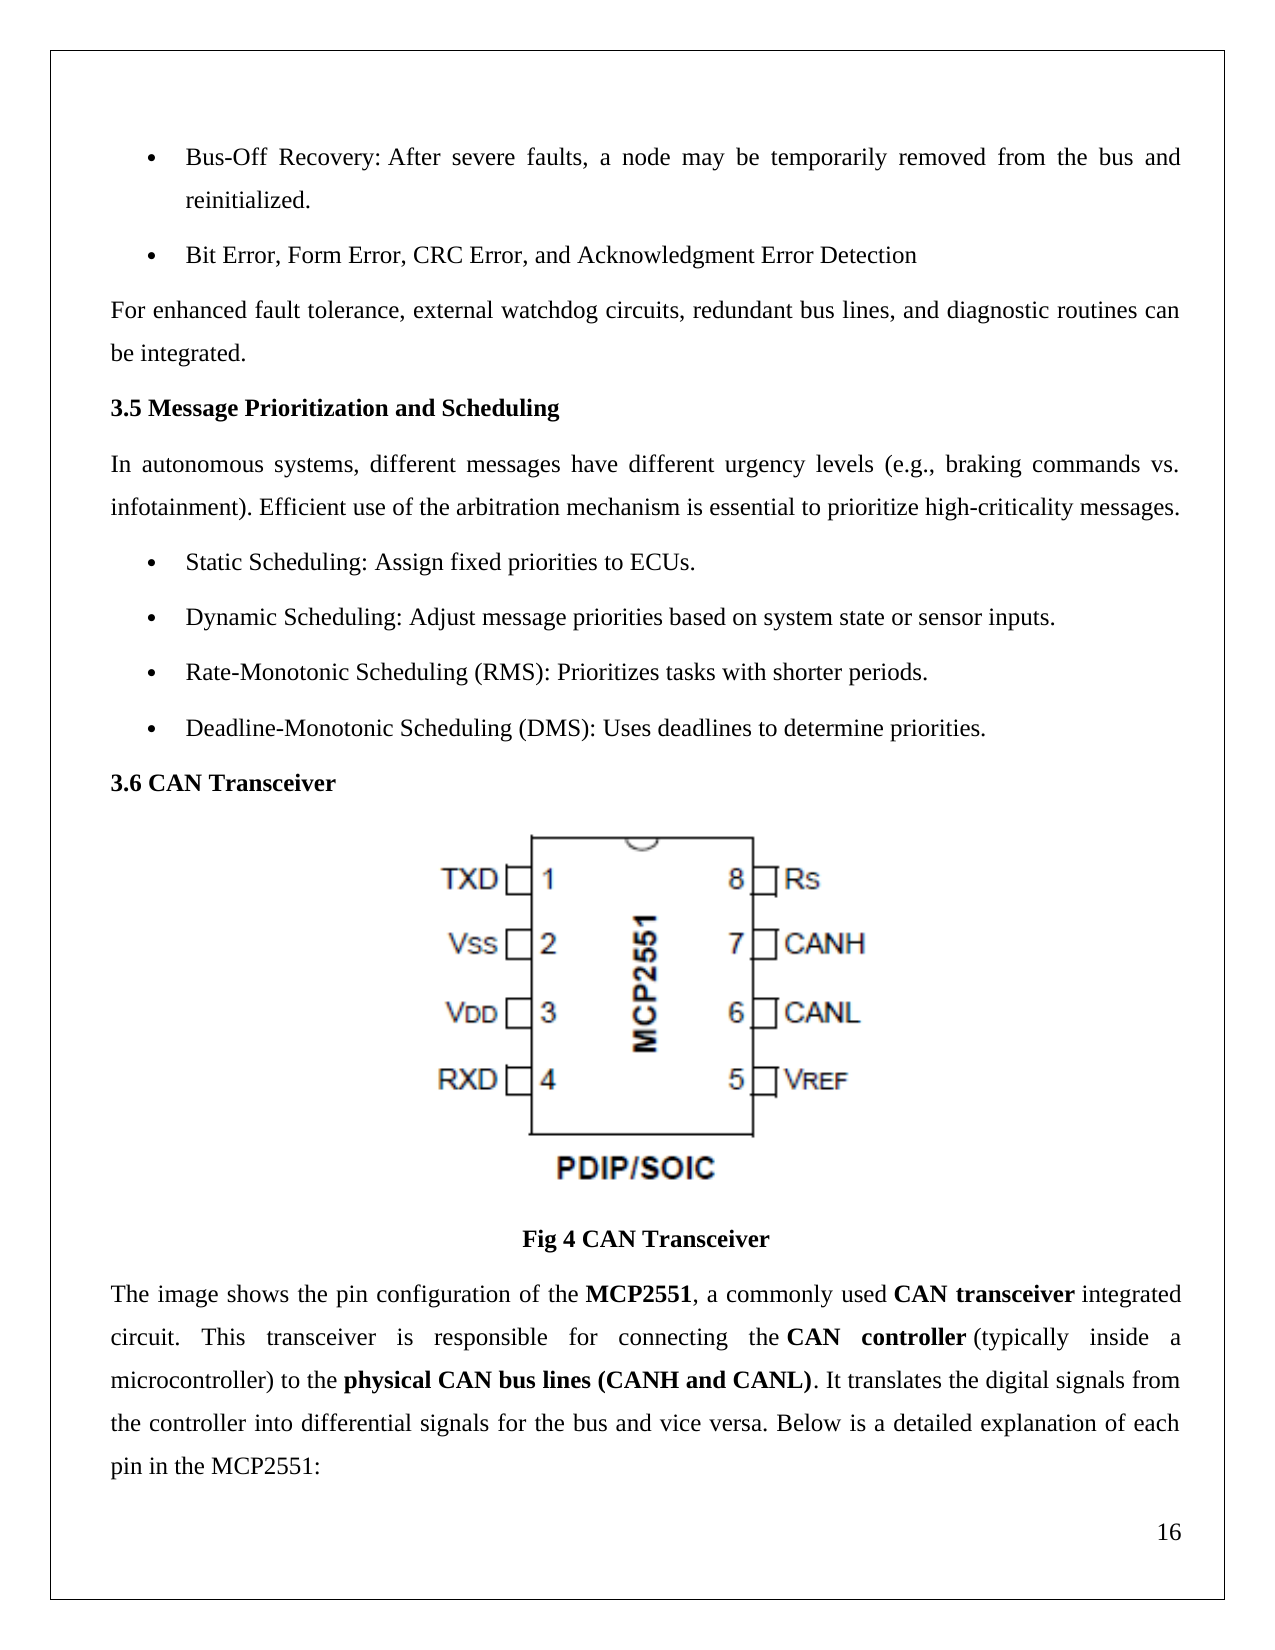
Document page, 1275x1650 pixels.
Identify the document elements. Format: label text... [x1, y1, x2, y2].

text 3.6 CAN Transceiver [110, 768, 1181, 797]
list Bit Error, Form Error, CRC Error, and Acknowledgment Error Detection [148, 240, 1181, 269]
list Deadline-Monotonic Scheduling (DMS): Uses deadlines to determine priorities. [148, 713, 1181, 741]
list Static Scheduling: Assign fixed priorities to ECUs. [148, 547, 1181, 576]
text For enhanced fault tolerance, external watchdog circuits, redundant bus lines, and diagnostic routines can be integrated. [110, 295, 1181, 367]
text Fig 4 CAN Transceiver [110, 1224, 1181, 1252]
list Rate-Monotonic Scheduling (RMS): Prioritizes tasks with shorter periods. [148, 657, 1181, 686]
text 3.5 Message Prioritization and Scheduling [110, 393, 1181, 422]
list Dynamic Scheduling: Adjust message priorities based on system state or sensor inputs. [148, 602, 1181, 631]
text In autonomous systems, different messages have different urgency levels (e.g., braking commands vs. infotainment). Efficient use of the arbitration mechanism is essential to prioritize high-criticality messages. [110, 449, 1181, 521]
text The image shows the pin configuration of the MCP2551, a commonly used CAN transceiver integrated circuit. This transceiver is responsible for connecting the CAN controller (typically inside a microcontroller) to the physical CAN bus lines (CANH and CANL). It translates the digital signals from the controller into differential signals for the bus and vice versa. Below is a detailed explanation of each pin in the MCP2551: [110, 1279, 1181, 1480]
list Bus-Off Recovery: After severe faults, a node may be temporarily removed from the bus and reinitialized. [148, 142, 1181, 213]
picture [382, 823, 909, 1198]
